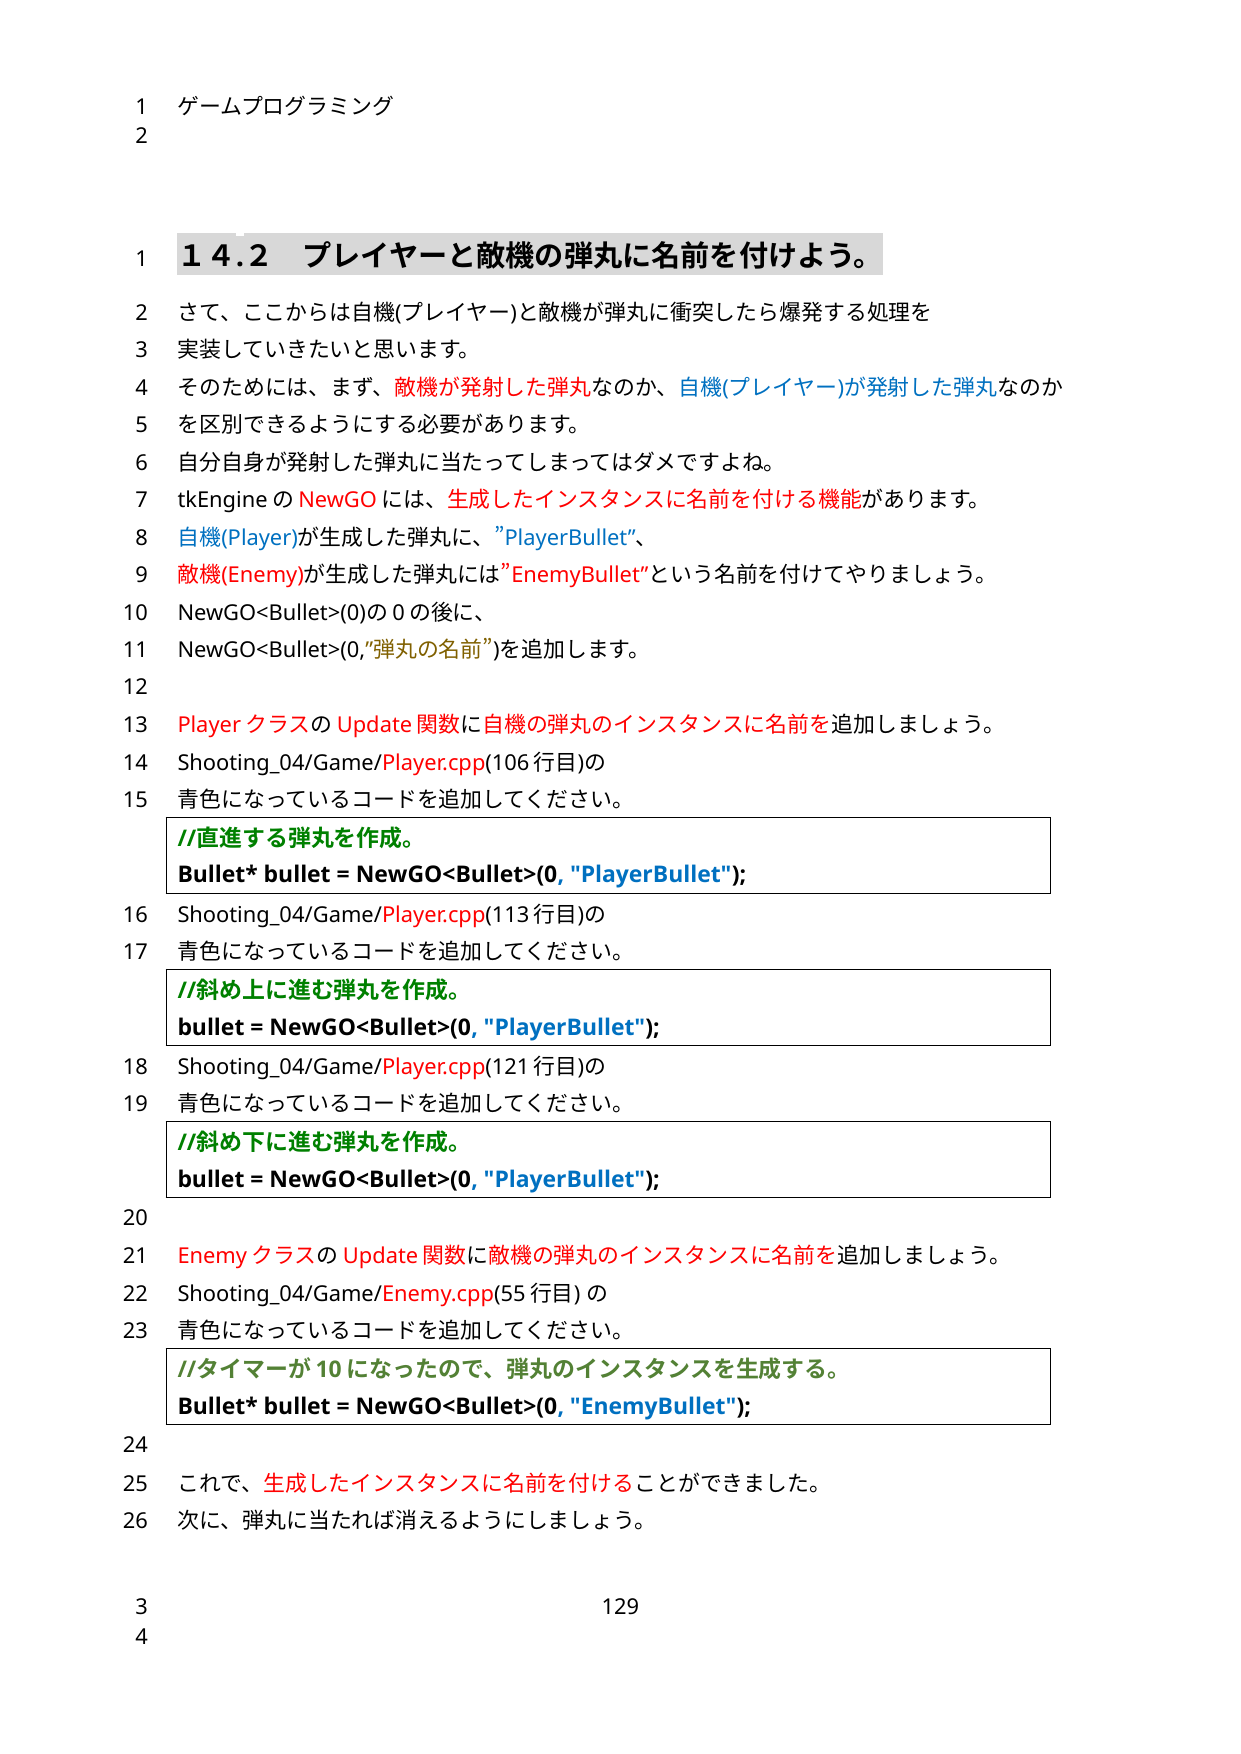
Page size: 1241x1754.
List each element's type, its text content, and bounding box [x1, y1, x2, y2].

text これで、生成したインスタンスに名前を付けることができました。 [177, 1463, 1063, 1500]
text さて、ここからは自機(プレイヤー)と敵機が弾丸に衝突したら爆発する処理を [177, 292, 1063, 329]
text 敵機(Enemy)が生成した弾丸には”EnemyBullet”という名前を付けてやりましょう。 [177, 554, 1063, 592]
text 次に、弾丸に当たれば消えるようにしましょう。 [177, 1500, 1063, 1538]
text PlayerクラスのUpdate関数に自機の弾丸のインスタンスに名前を追加しましょう。 [177, 704, 1063, 742]
text 実装していきたいと思います。 [177, 329, 1063, 367]
text NewGO<Bullet>(0)の0の後に、 [177, 592, 1063, 629]
text NewGO<Bullet>(0,”弾丸の名前”)を追加します。 [177, 629, 1063, 667]
subtitle １４.２ プレイヤーと敵機の弾丸に名前を付けよう。 [177, 217, 1063, 292]
text Shooting_04/Game/Player.cpp(121行目)の [177, 1046, 1063, 1083]
text 自分自身が発射した弾丸に当たってしまってはダメですよね。 [177, 442, 1063, 479]
text 自機(Player)が生成した弾丸に、”PlayerBullet”、 [177, 517, 1063, 554]
text そのためには、まず、敵機が発射した弾丸なのか、自機(プレイヤー)が発射した弾丸なのかを区別できるようにする必要があります。 [177, 367, 1063, 442]
text 青色になっているコードを追加してください。 [177, 931, 1063, 969]
text Shooting_04/Game/Player.cpp(106行目)の [177, 742, 1063, 779]
text 青色になっているコードを追加してください。 [177, 779, 1063, 817]
table_header //直進する弾丸を作成。 Bullet* bullet = NewGO<Bullet>(0, "PlayerBullet"); [167, 818, 1050, 893]
text tkEngineのNewGOには、生成したインスタンスに名前を付ける機能があります。 [177, 479, 1063, 517]
table_header //タイマーが10になったので、弾丸のインスタンスを生成する。 Bullet* bullet = NewGO<Bullet>(0, "EnemyBullet"); [167, 1349, 1050, 1424]
text EnemyクラスのUpdate関数に敵機の弾丸のインスタンスに名前を追加しましょう。 [177, 1236, 1063, 1273]
table_header //斜め下に進む弾丸を作成。 bullet = NewGO<Bullet>(0, "PlayerBullet"); [167, 1122, 1050, 1197]
text Shooting_04/Game/Enemy.cpp(55行目) の [177, 1273, 1063, 1311]
text 青色になっているコードを追加してください。 [177, 1311, 1063, 1348]
table_header //斜め上に進む弾丸を作成。 bullet = NewGO<Bullet>(0, "PlayerBullet"); [167, 970, 1050, 1045]
text 青色になっているコードを追加してください。 [177, 1083, 1063, 1121]
text Shooting_04/Game/Player.cpp(113行目)の [177, 894, 1063, 931]
